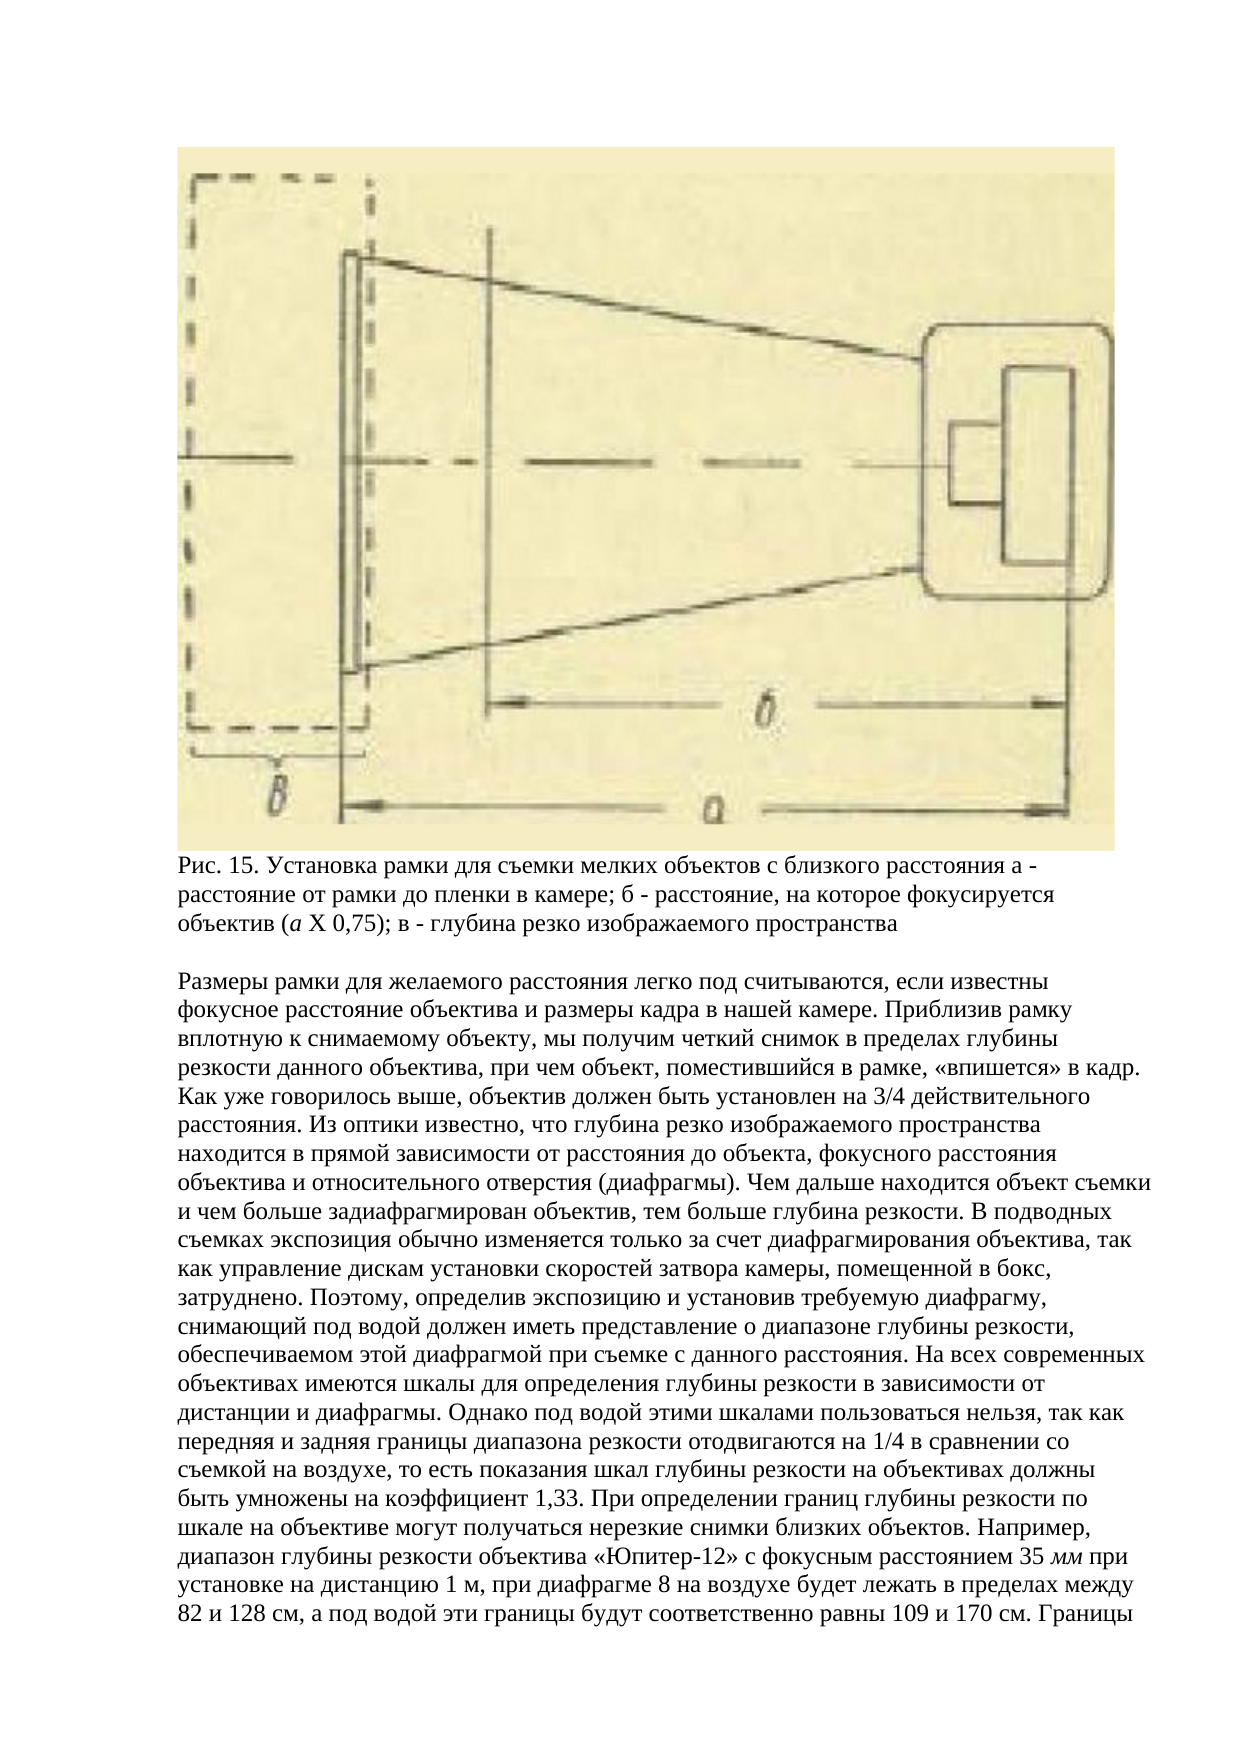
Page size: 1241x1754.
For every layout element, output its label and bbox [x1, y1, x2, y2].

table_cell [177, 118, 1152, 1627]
picture [177, 147, 1115, 851]
